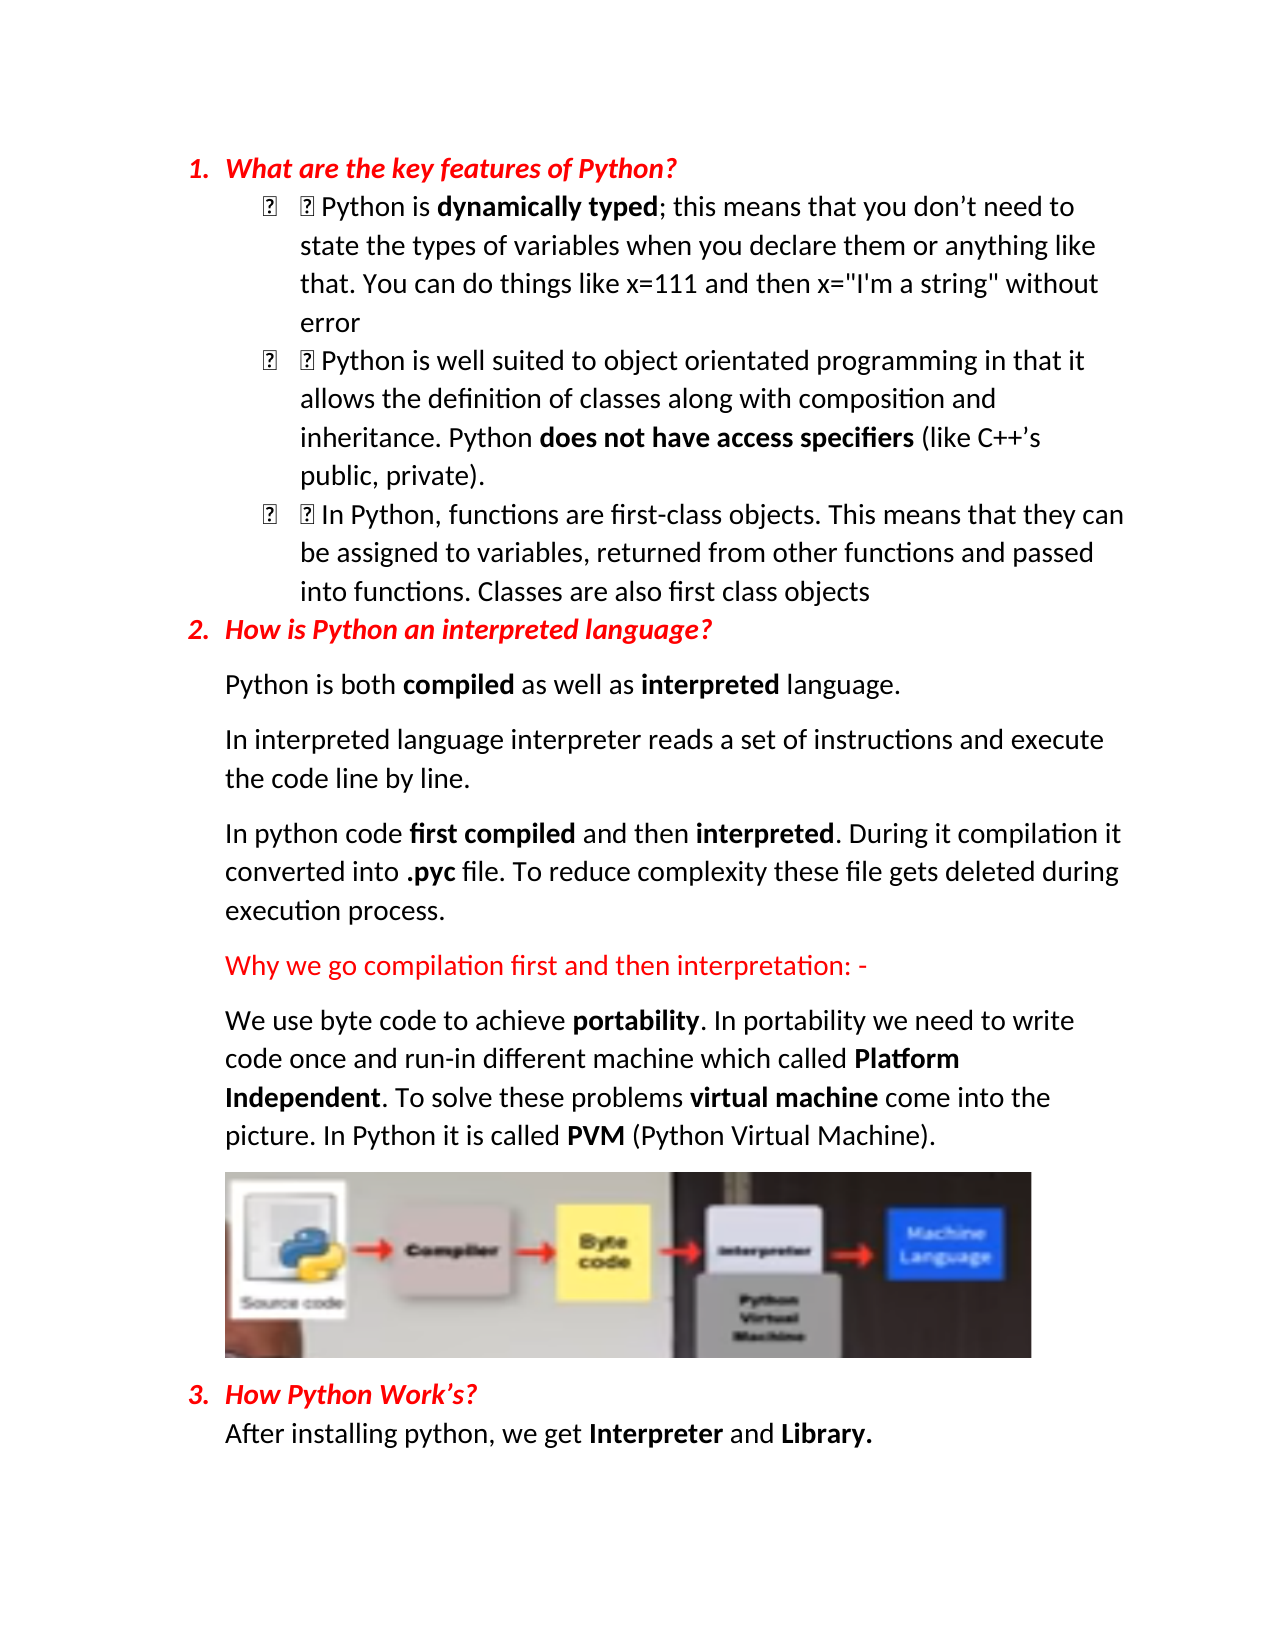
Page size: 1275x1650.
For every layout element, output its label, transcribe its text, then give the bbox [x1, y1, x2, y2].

list  Python is dynamically typed; this means that you don’t need to state the types of variables when you declare them or anything like that. You can do things like x=111 and then x="I'm a string" without error [262, 188, 1125, 339]
text In interpreted language interpreter reads a set of instructions and execute the code line by line. [225, 721, 1125, 796]
text In python code first compiled and then interpreted. During it compilation it converted into .pyc file. To reduce complexity these file gets deleted during execution process. [225, 815, 1125, 927]
list  In Python, functions are first-class objects. This means that they can be assigned to variables, returned from other functions and passed into functions. Classes are also first class objects [262, 496, 1125, 608]
list  Python is well suited to object orientated programming in that it allows the definition of classes along with composition and inheritance. Python does not have access specifiers (like C++’s public, private). [262, 342, 1125, 493]
list After installing python, we get Interpreter and Library. [225, 1415, 1125, 1450]
picture [225, 1172, 1032, 1358]
list How is Python an interpreted language? [187, 611, 1125, 647]
text Why we go compilation first and then interpretation: - [225, 947, 1125, 983]
text Python is both compiled as well as interpreted language. [225, 666, 1125, 702]
list What are the key features of Python? [187, 150, 1125, 186]
list How Python Work’s? [187, 1376, 1125, 1412]
text We use byte code to achieve portability. In portability we need to write code once and run-in different machine which called Platform Independent. To solve these problems virtual machine come into the picture. In Python it is called PVM (Python Virtual Machine). [225, 1002, 1125, 1153]
